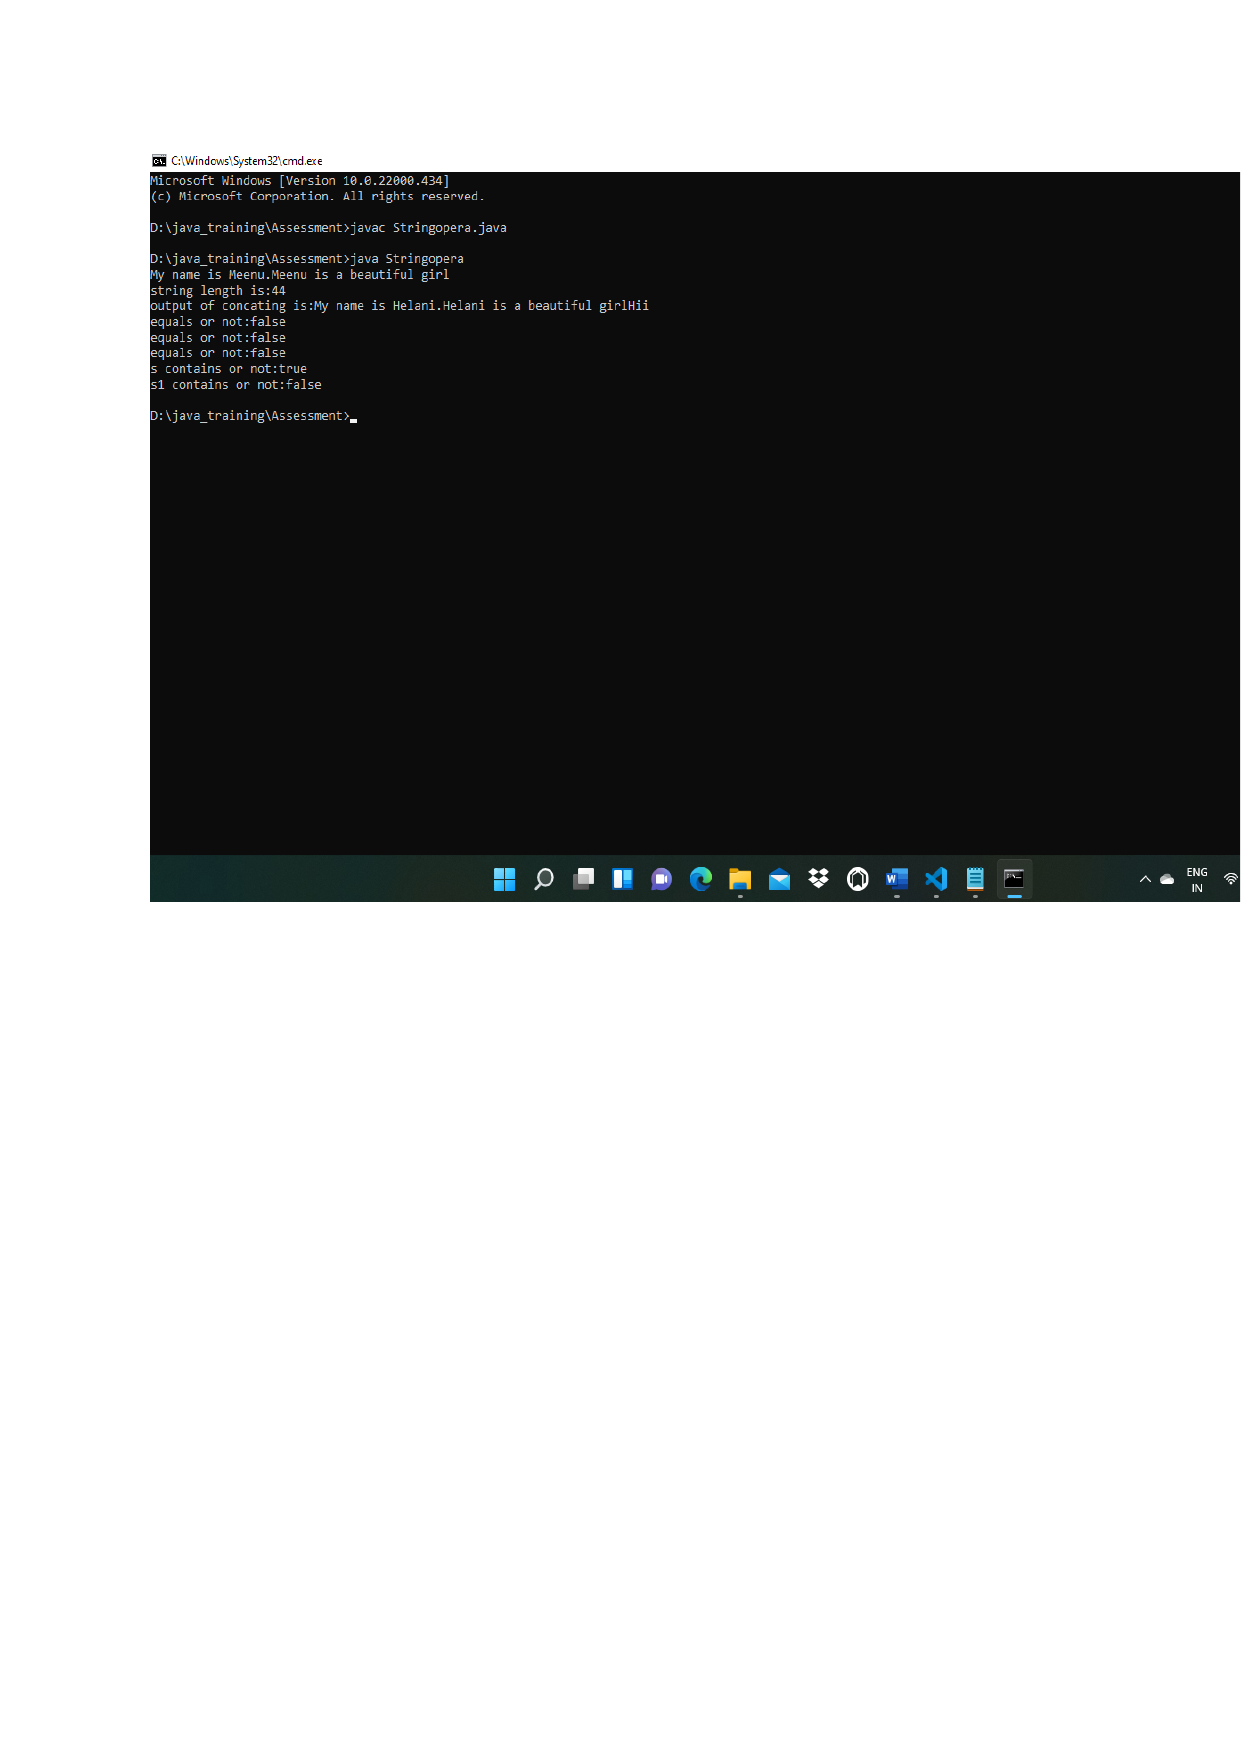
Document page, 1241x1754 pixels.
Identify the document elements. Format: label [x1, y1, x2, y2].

picture [150, 150, 1241, 902]
